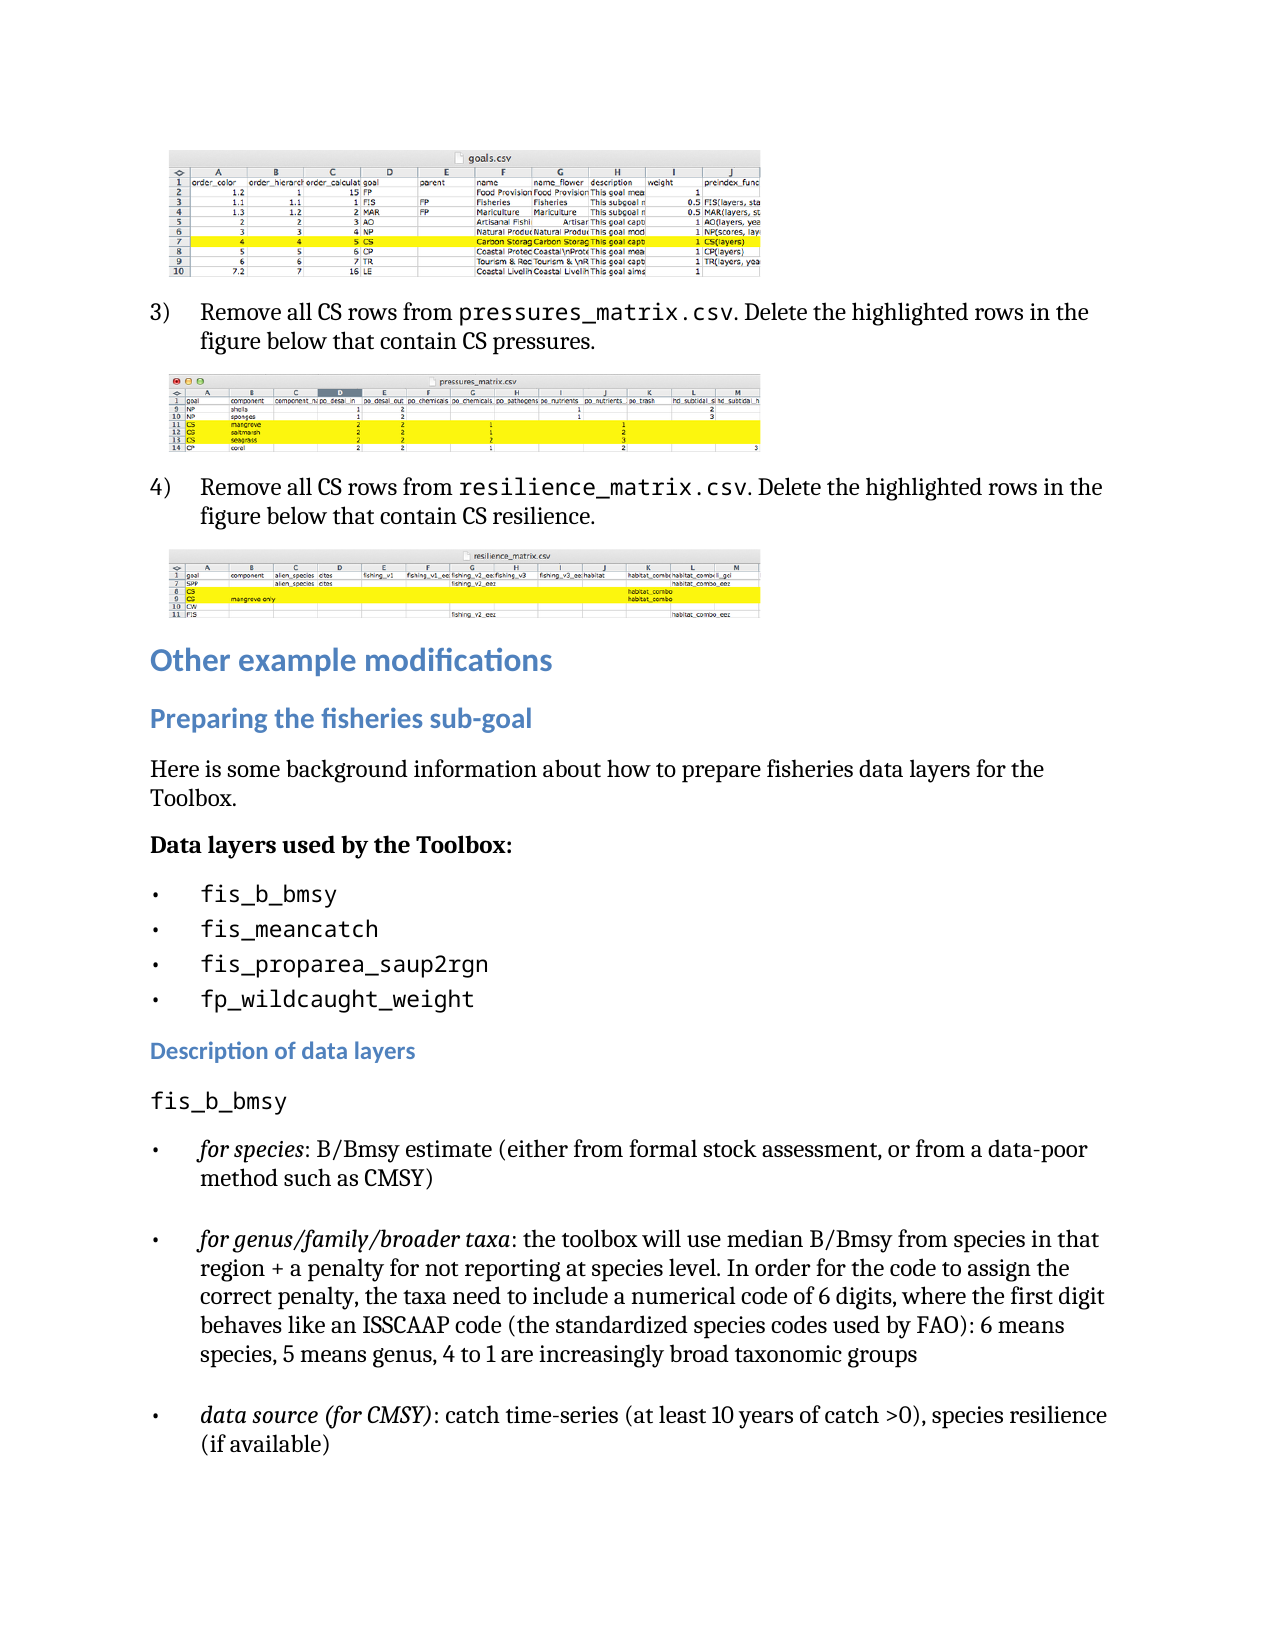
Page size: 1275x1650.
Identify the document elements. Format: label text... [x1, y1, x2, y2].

list fp_wildcaught_weight [150, 983, 1125, 1015]
subtitle Description of data layers [150, 1036, 1125, 1066]
subtitle Preparing the fisheries sub-goal [150, 700, 1125, 736]
text fis_b_bmsy [150, 1085, 1125, 1116]
list fis_b_bmsy [150, 878, 1125, 910]
picture [168, 150, 761, 277]
list for species: B/Bmsy estimate (either from formal stock assessment, or from a data-poor method such as CMSY) [150, 1135, 1125, 1221]
list Remove all CS rows from resilience_matrix.csv. Delete the highlighted rows in the figure below that contain CS resilience. [150, 470, 1125, 530]
list fis_meancatch [150, 913, 1125, 945]
picture [168, 549, 761, 618]
list Remove all CS rows from pressures_matrix.csv. Delete the highlighted rows in the figure below that contain CS pressures. [150, 296, 1125, 356]
text Here is some background information about how to prepare fisheries data layers for the Toolbox. [150, 755, 1125, 812]
text Data layers used by the Toolbox: [150, 831, 1125, 860]
picture [168, 374, 761, 452]
list for genus/family/broader taxa: the toolbox will use median B/Bmsy from species in that region + a penalty for not reporting at species level. In order for the code to assign the correct penalty, the taxa need to include a numerical code of 6 digits, where the first digit behaves like an ISSCAAP code (the standardized species codes used by FAO): 6 means species, 5 means genus, 4 to 1 are increasingly broad taxonomic groups [150, 1225, 1125, 1397]
list data source (for CMSY): catch time-series (at least 10 years of catch >0), species resilience (if available) [150, 1401, 1125, 1458]
list fis_proparea_saup2rgn [150, 948, 1125, 980]
subtitle Other example modifications [150, 639, 1125, 679]
